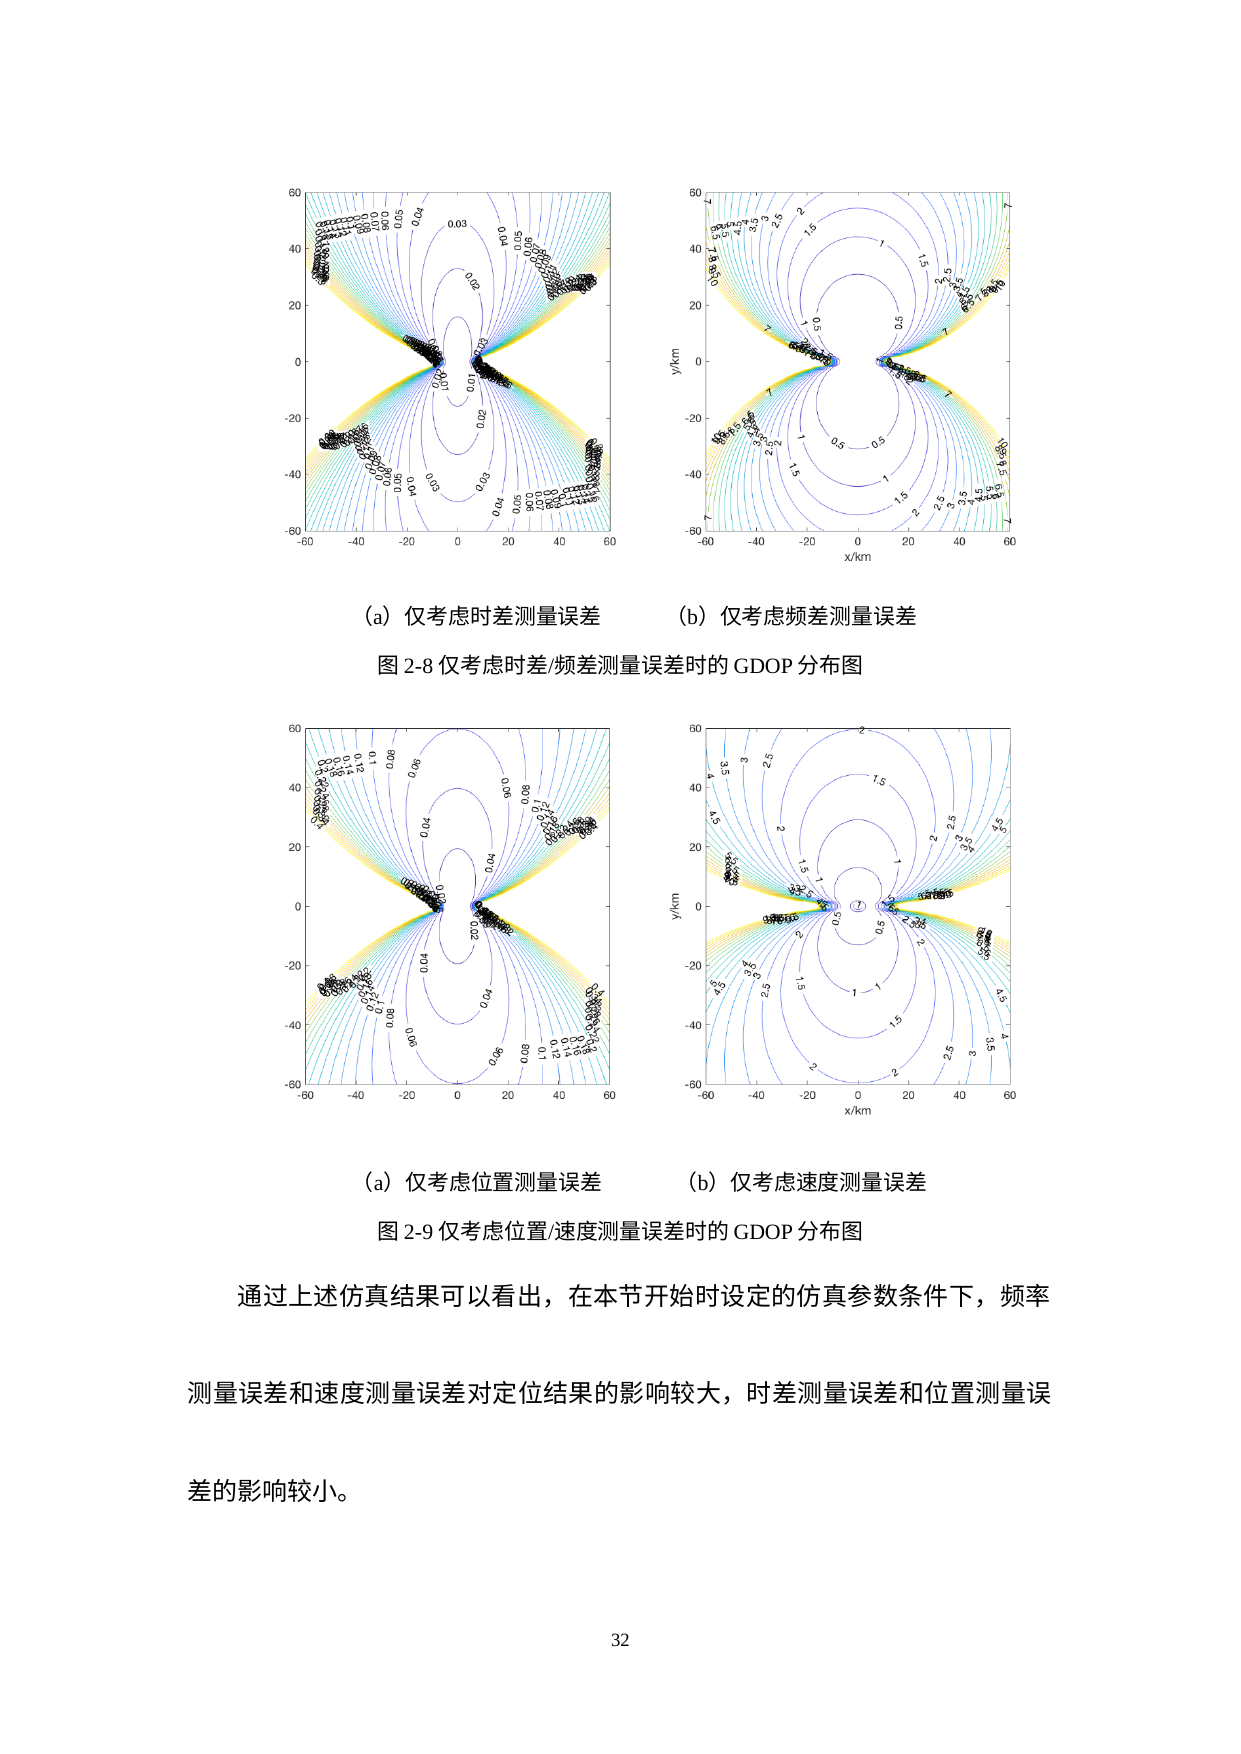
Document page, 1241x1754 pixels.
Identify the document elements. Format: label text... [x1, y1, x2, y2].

picture [187, 162, 1096, 576]
text 图2-9 仅考虑位置/速度测量误差时的GDOP分布图 [187, 1213, 1053, 1246]
text （a）仅考虑位置测量误差 （b）仅考虑速度测量误差 [187, 1165, 1053, 1197]
text 图2-8 仅考虑时差/频差测量误差时的GDOP分布图 [187, 647, 1053, 680]
text 通过上述仿真结果可以看出，在本节开始时设定的仿真参数条件下，频率测量误差和速度测量误差对定位结果的影响较大，时差测量误差和位置测量误差的影响较小。 [187, 1262, 1053, 1522]
picture [187, 695, 1096, 1132]
text （a）仅考虑时差测量误差 （b）仅考虑频差测量误差 [187, 599, 1053, 631]
